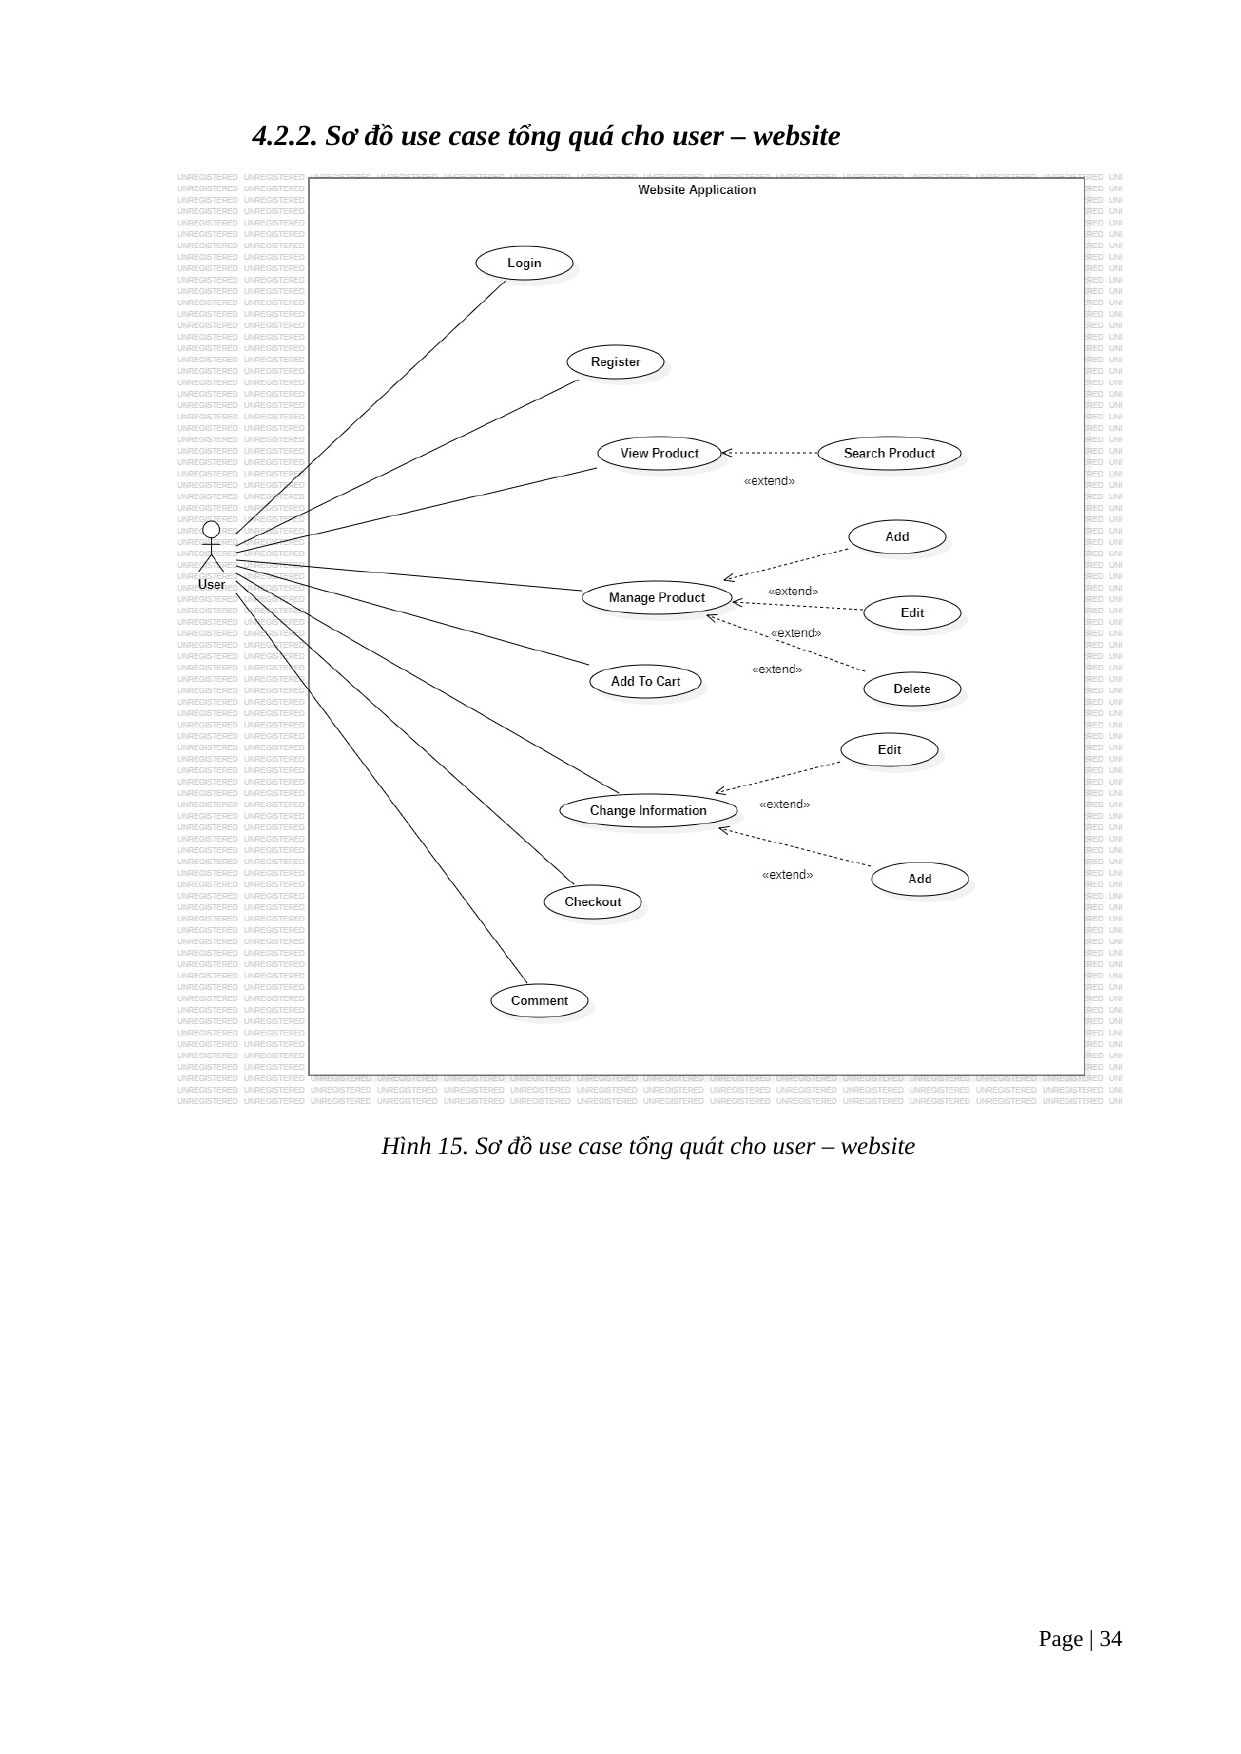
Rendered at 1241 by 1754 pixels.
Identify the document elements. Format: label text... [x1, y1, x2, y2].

subtitle 4.2.2. Sơ đồ use case tổng quá cho user – website [177, 118, 1122, 152]
picture [177, 168, 1123, 1113]
text Hình 15. Sơ đồ use case tổng quát cho user – website [177, 1131, 1122, 1160]
